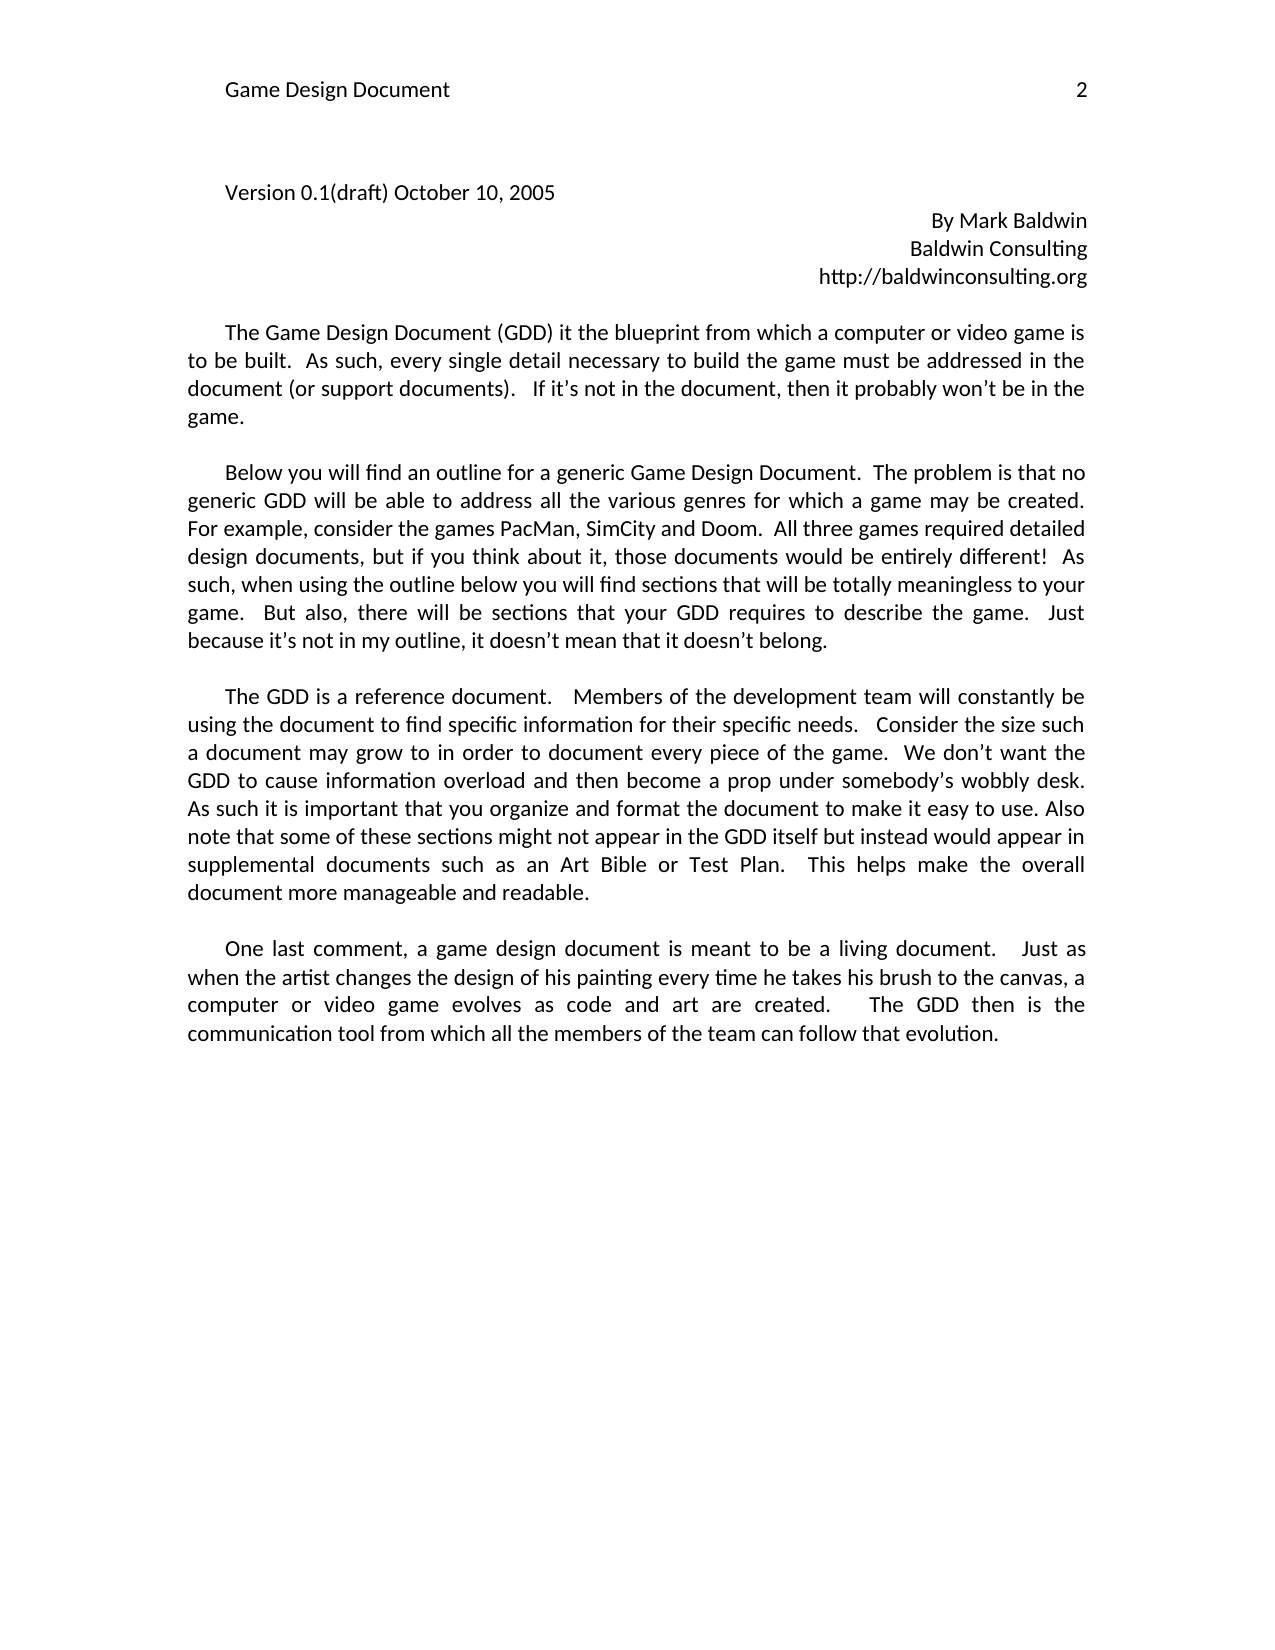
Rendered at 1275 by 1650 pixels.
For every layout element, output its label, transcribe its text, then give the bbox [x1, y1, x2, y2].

text Below you will find an outline for a generic Game Design Document. The problem is that no generic GDD will be able to address all the various genres for which a game may be created. For example, consider the games PacMan, SimCity and Doom. All three games required detailed design documents, but if you think about it, those documents would be entirely different! As such, when using the outline below you will find sections that will be totally meaningless to your game. But also, there will be sections that your GDD requires to describe the game. Just because it’s not in my outline, it doesn’t mean that it doesn’t belong. [187, 458, 1087, 654]
text Version 0.1(draft) October 10, 2005 [187, 178, 1087, 206]
text One last comment, a game design document is meant to be a living document. Just as when the artist changes the design of his painting every time he takes his brush to the canvas, a computer or video game evolves as code and art are created. The GDD then is the communication tool from which all the members of the team can follow that evolution. [187, 934, 1087, 1047]
text The Game Design Document (GDD) it the blueprint from which a computer or video game is to be built. As such, every single detail necessary to build the game must be addressed in the document (or support documents). If it’s not in the document, then it probably won’t be in the game. [187, 318, 1087, 430]
text The GDD is a reference document. Members of the development team will constantly be using the document to find specific information for their specific needs. Consider the size such a document may grow to in order to document every piece of the game. We don’t want the GDD to cause information overload and then become a prop under somebody’s wobbly desk. As such it is important that you organize and format the document to make it easy to use. Also note that some of these sections might not appear in the GDD itself but instead would appear in supplemental documents such as an Art Bible or Test Plan. This helps make the overall document more manageable and readable. [187, 682, 1087, 907]
text Baldwin Consulting [187, 234, 1087, 262]
text http://baldwinconsulting.org [187, 262, 1087, 290]
text By Mark Baldwin [187, 206, 1087, 234]
